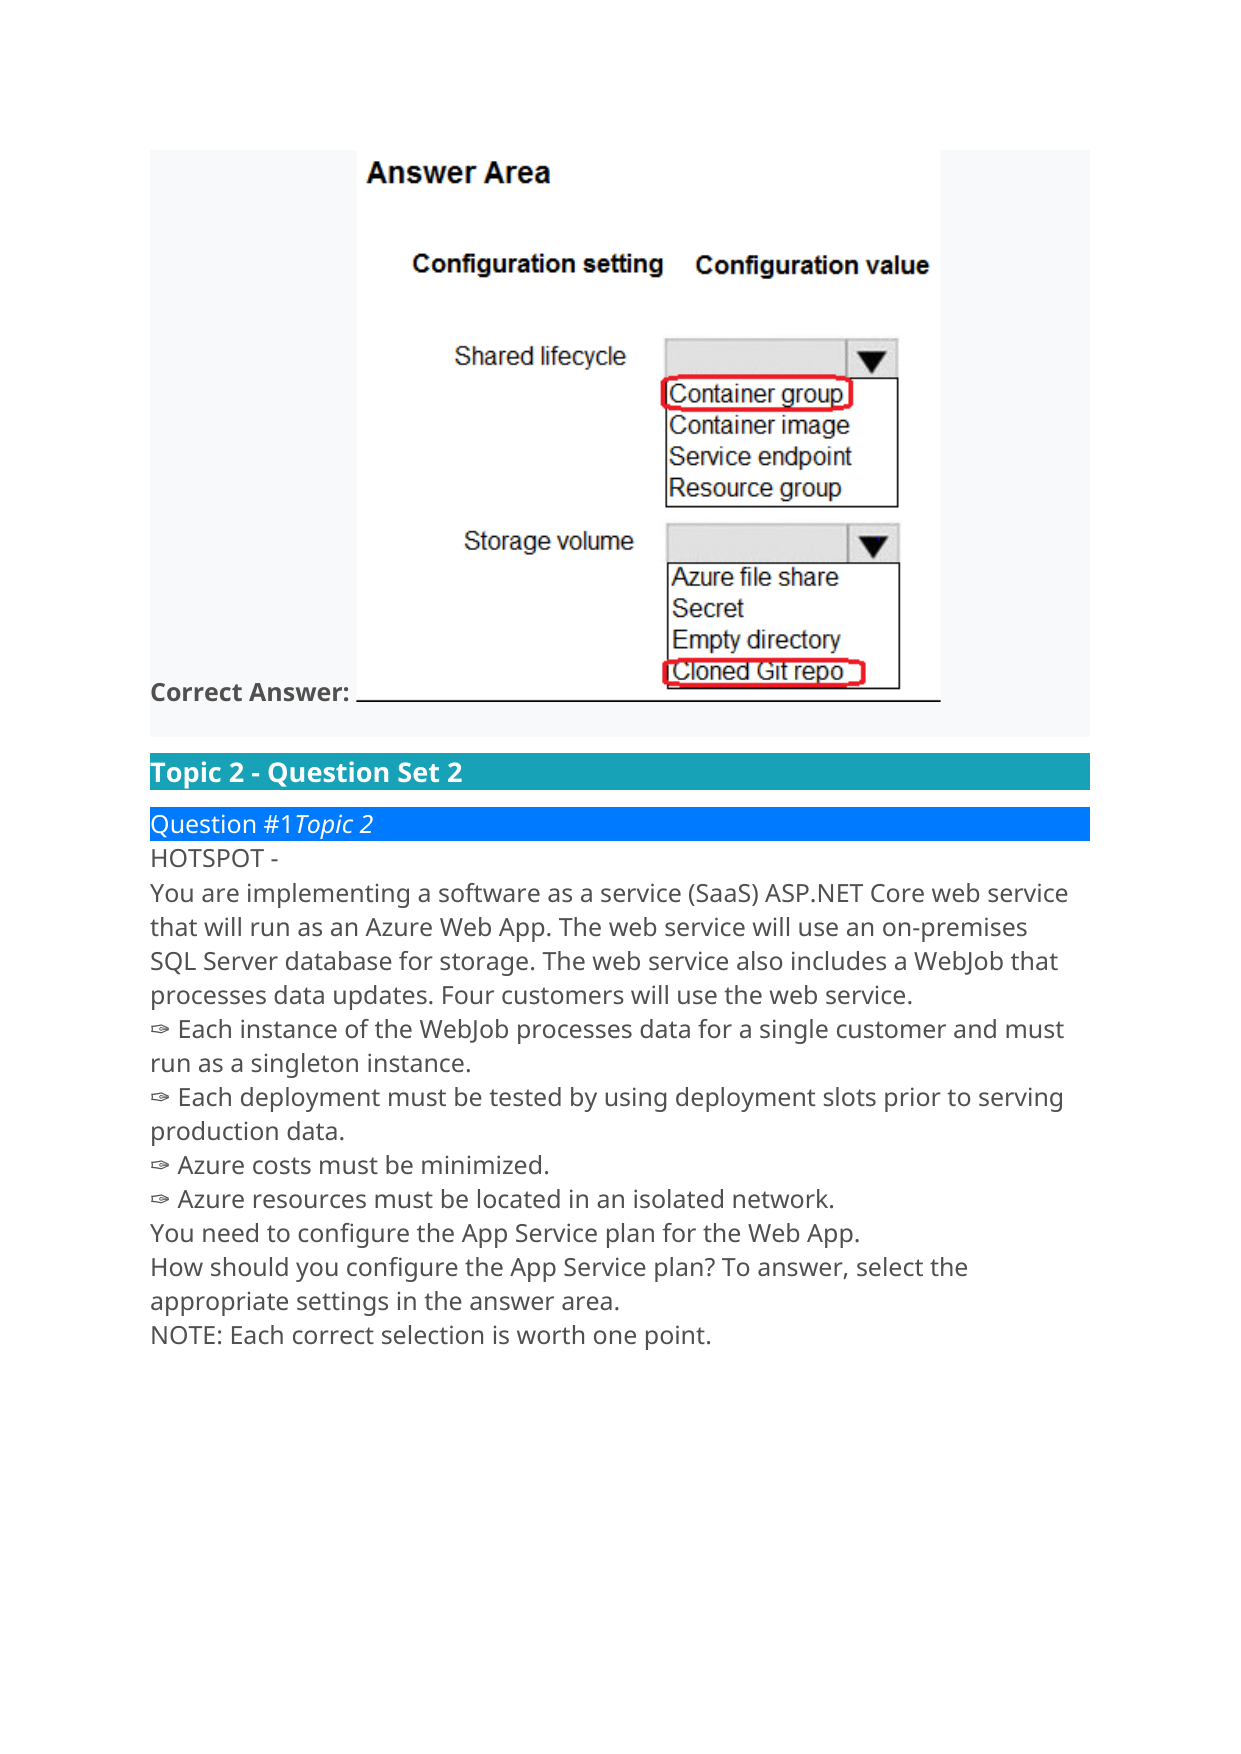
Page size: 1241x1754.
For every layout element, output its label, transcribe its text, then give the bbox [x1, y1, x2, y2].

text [150, 841, 1090, 1352]
text Topic 2 - Question Set 2 [150, 753, 1090, 790]
text Question #1Topic 2 [150, 807, 1090, 841]
picture [356, 150, 941, 702]
